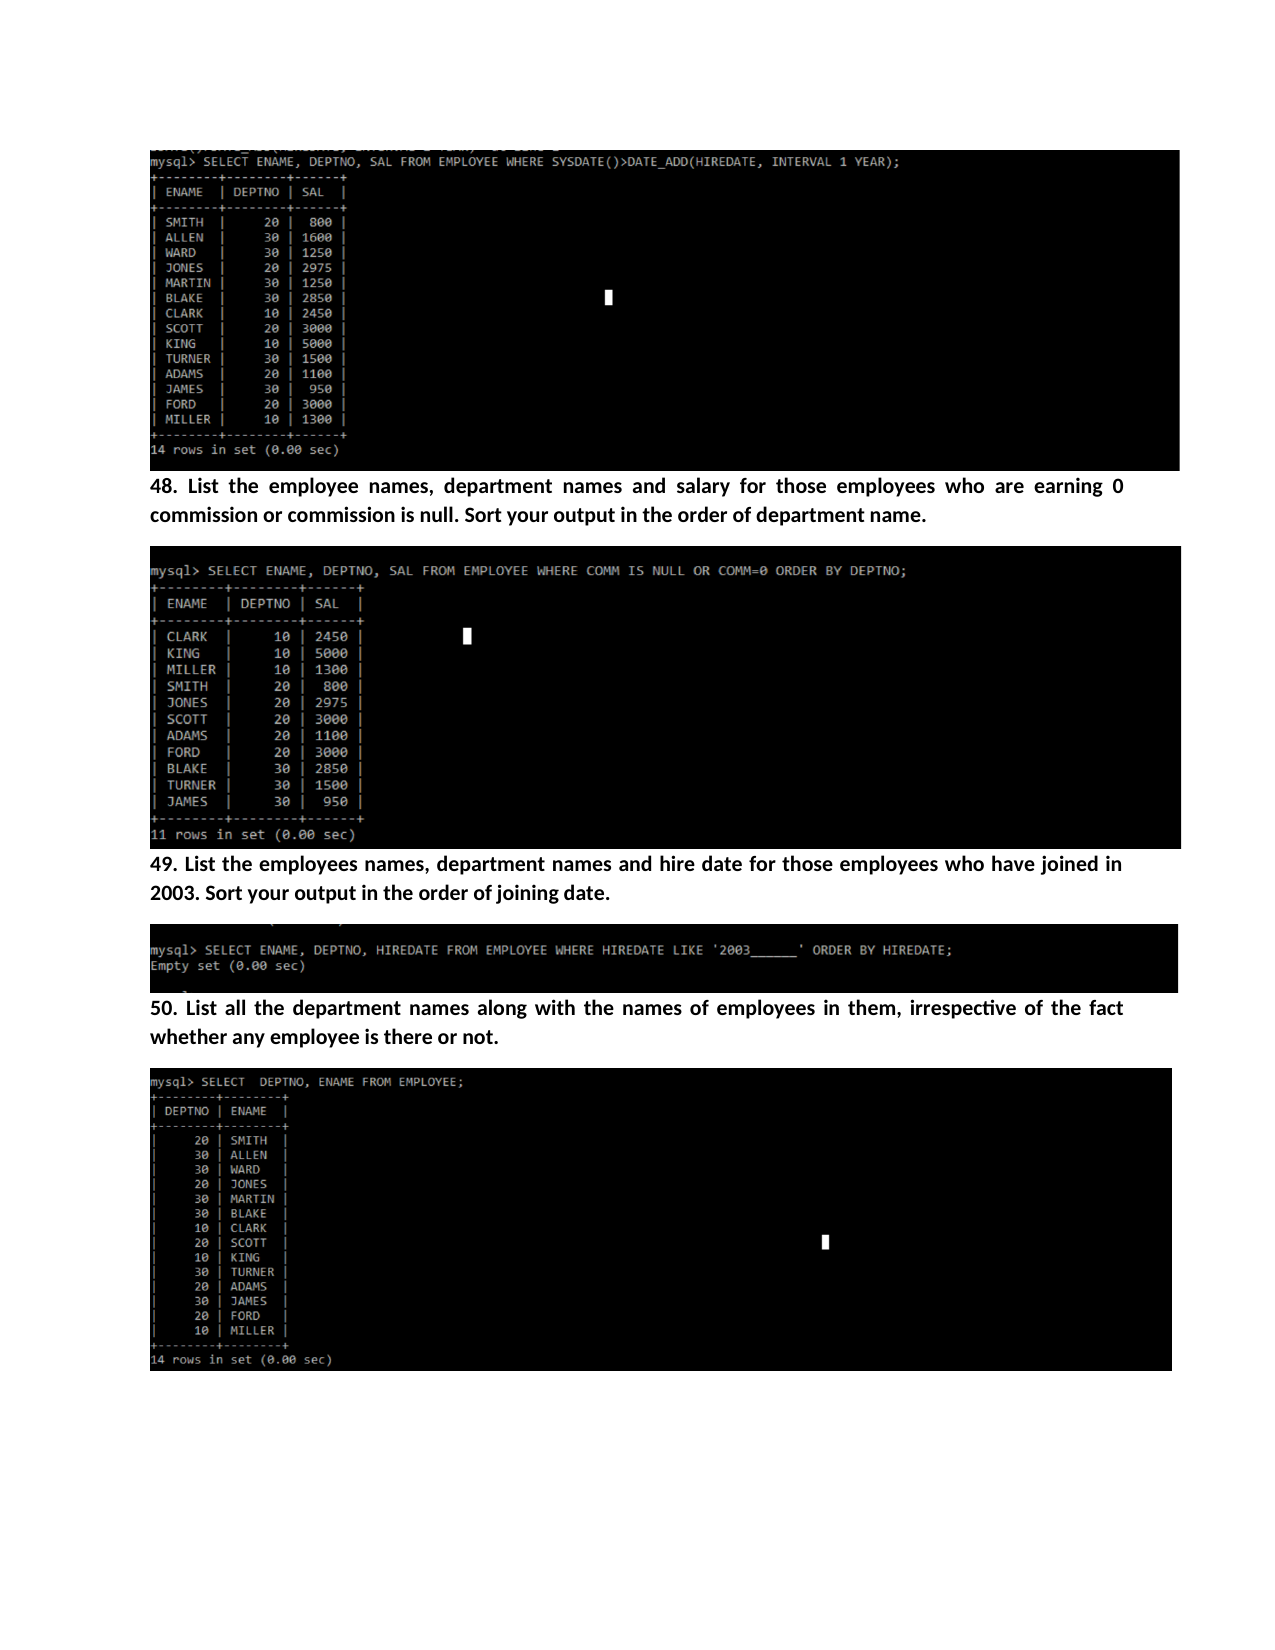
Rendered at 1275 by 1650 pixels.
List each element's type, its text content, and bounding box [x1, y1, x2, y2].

picture [150, 546, 1182, 849]
picture [150, 1068, 1172, 1371]
text 50. List all the department names along with the names of employees in them, irrespective of the fact whether any employee is there or not. [150, 993, 1125, 1050]
picture [150, 924, 1179, 993]
text 48. List the employee names, department names and salary for those employees who are earning 0 commission or commission is null. Sort your output in the order of department name. [150, 471, 1125, 528]
picture [150, 150, 1180, 471]
text 49. List the employees names, department names and hire date for those employees who have joined in 2003. Sort your output in the order of joining date. [150, 849, 1125, 906]
